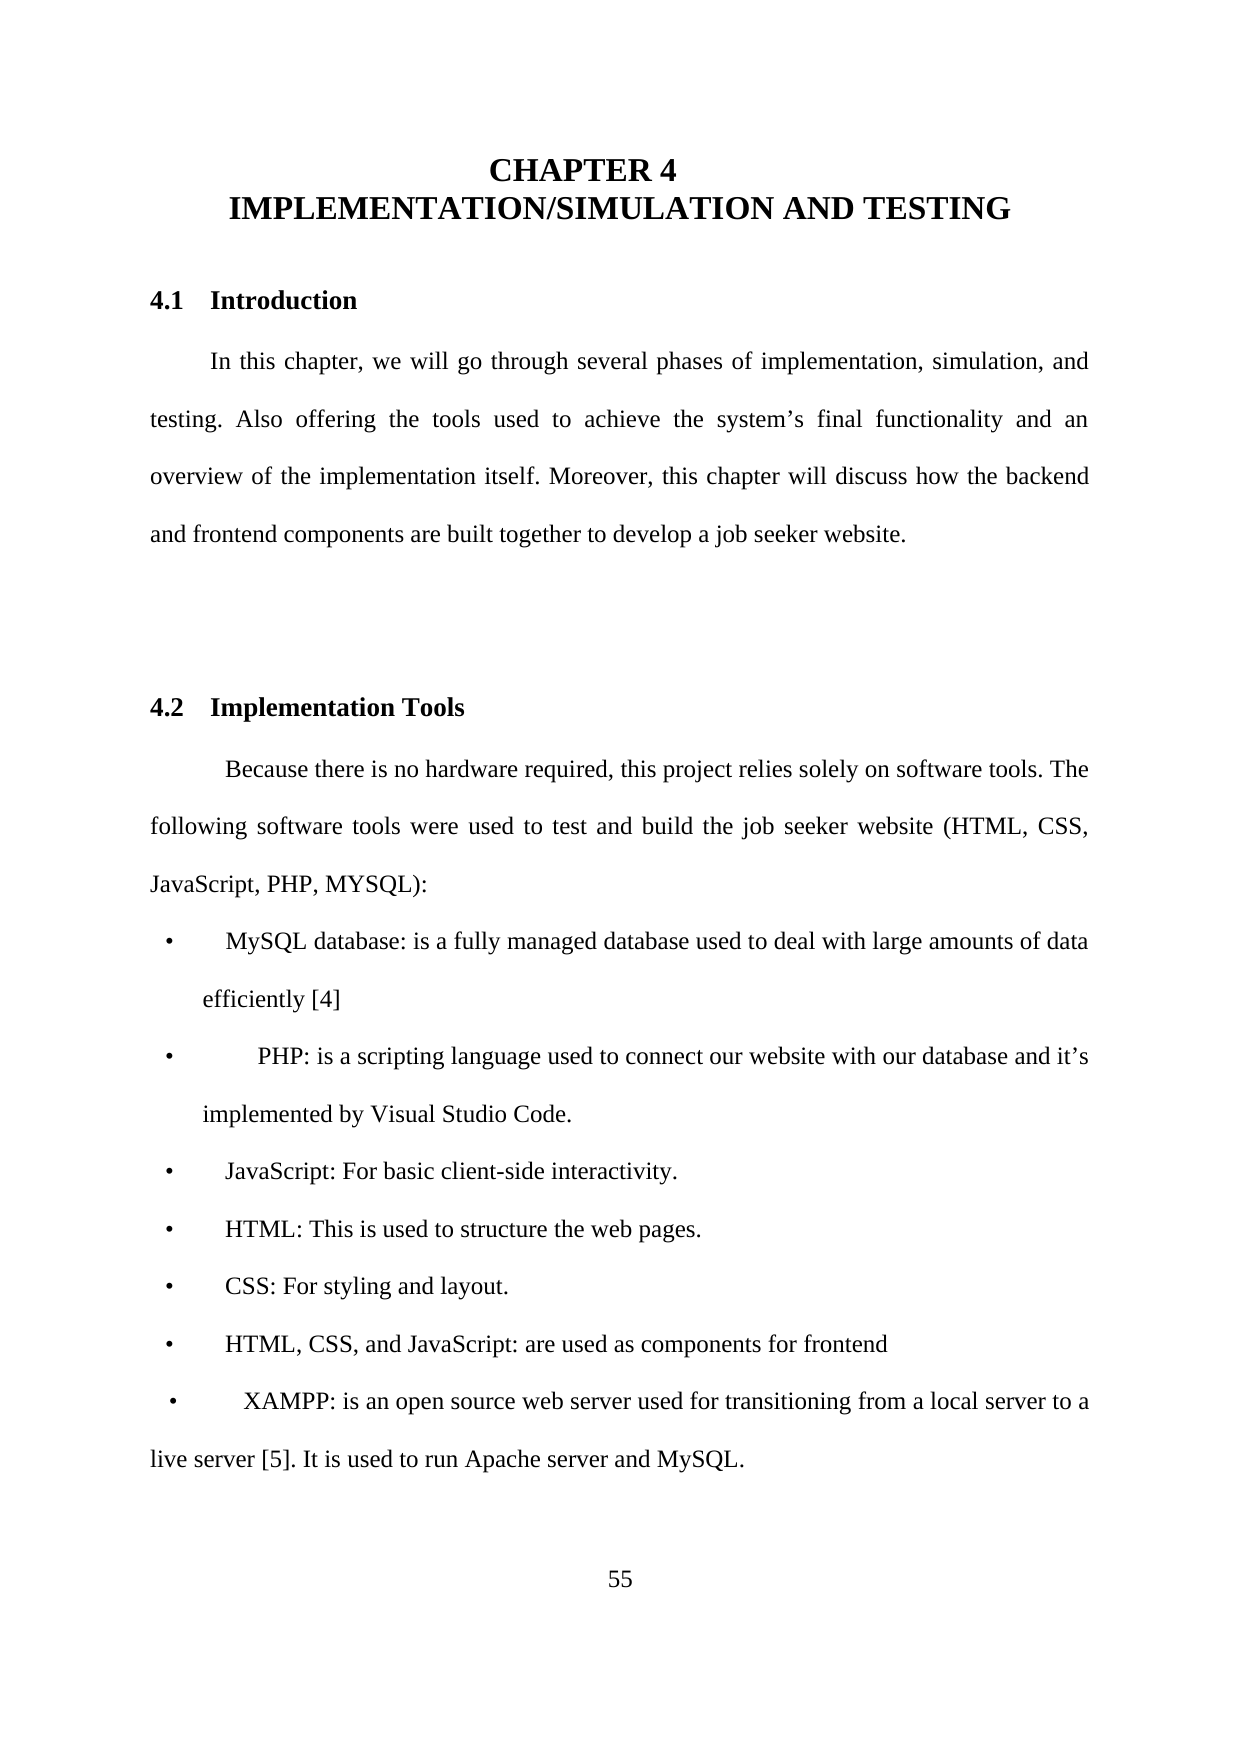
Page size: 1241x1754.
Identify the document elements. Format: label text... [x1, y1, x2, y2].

text • HTML, CSS, and JavaScript: are used as components for frontend [165, 1329, 1090, 1357]
list MySQL database: is a fully managed database used to deal with large amounts of data efficiently [165, 926, 1090, 1012]
subtitle Implementation/Simulation and Testing [150, 150, 1090, 227]
text • HTML: This is used to structure the web pages. [165, 1214, 1090, 1242]
text • CSS: For styling and layout. [165, 1271, 1090, 1300]
text Because there is no hardware required, this project relies solely on software tools. The following software tools were used to test and build the job seeker website (HTML, CSS, JavaScript, PHP, MYSQL): [150, 754, 1090, 897]
subtitle Implementation Tools [150, 691, 1090, 723]
text • JavaScript: For basic client-side interactivity. [165, 1156, 1090, 1185]
subtitle Introduction [150, 284, 1090, 315]
text • XAMPP: is an open source web server used for transitioning from a local server to a live server . It is used to run Apache server and MySQL. [150, 1386, 1090, 1472]
text In this chapter, we will go through several phases of implementation, simulation, and testing. Also offering the tools used to achieve the system’s final functionality and an overview of the implementation itself. Moreover, this chapter will discuss how the backend and frontend components are built together to develop a job seeker website. [150, 346, 1090, 548]
list PHP: is a scripting language used to connect our website with our database and it’s implemented by Visual Studio Code. [165, 1041, 1090, 1127]
